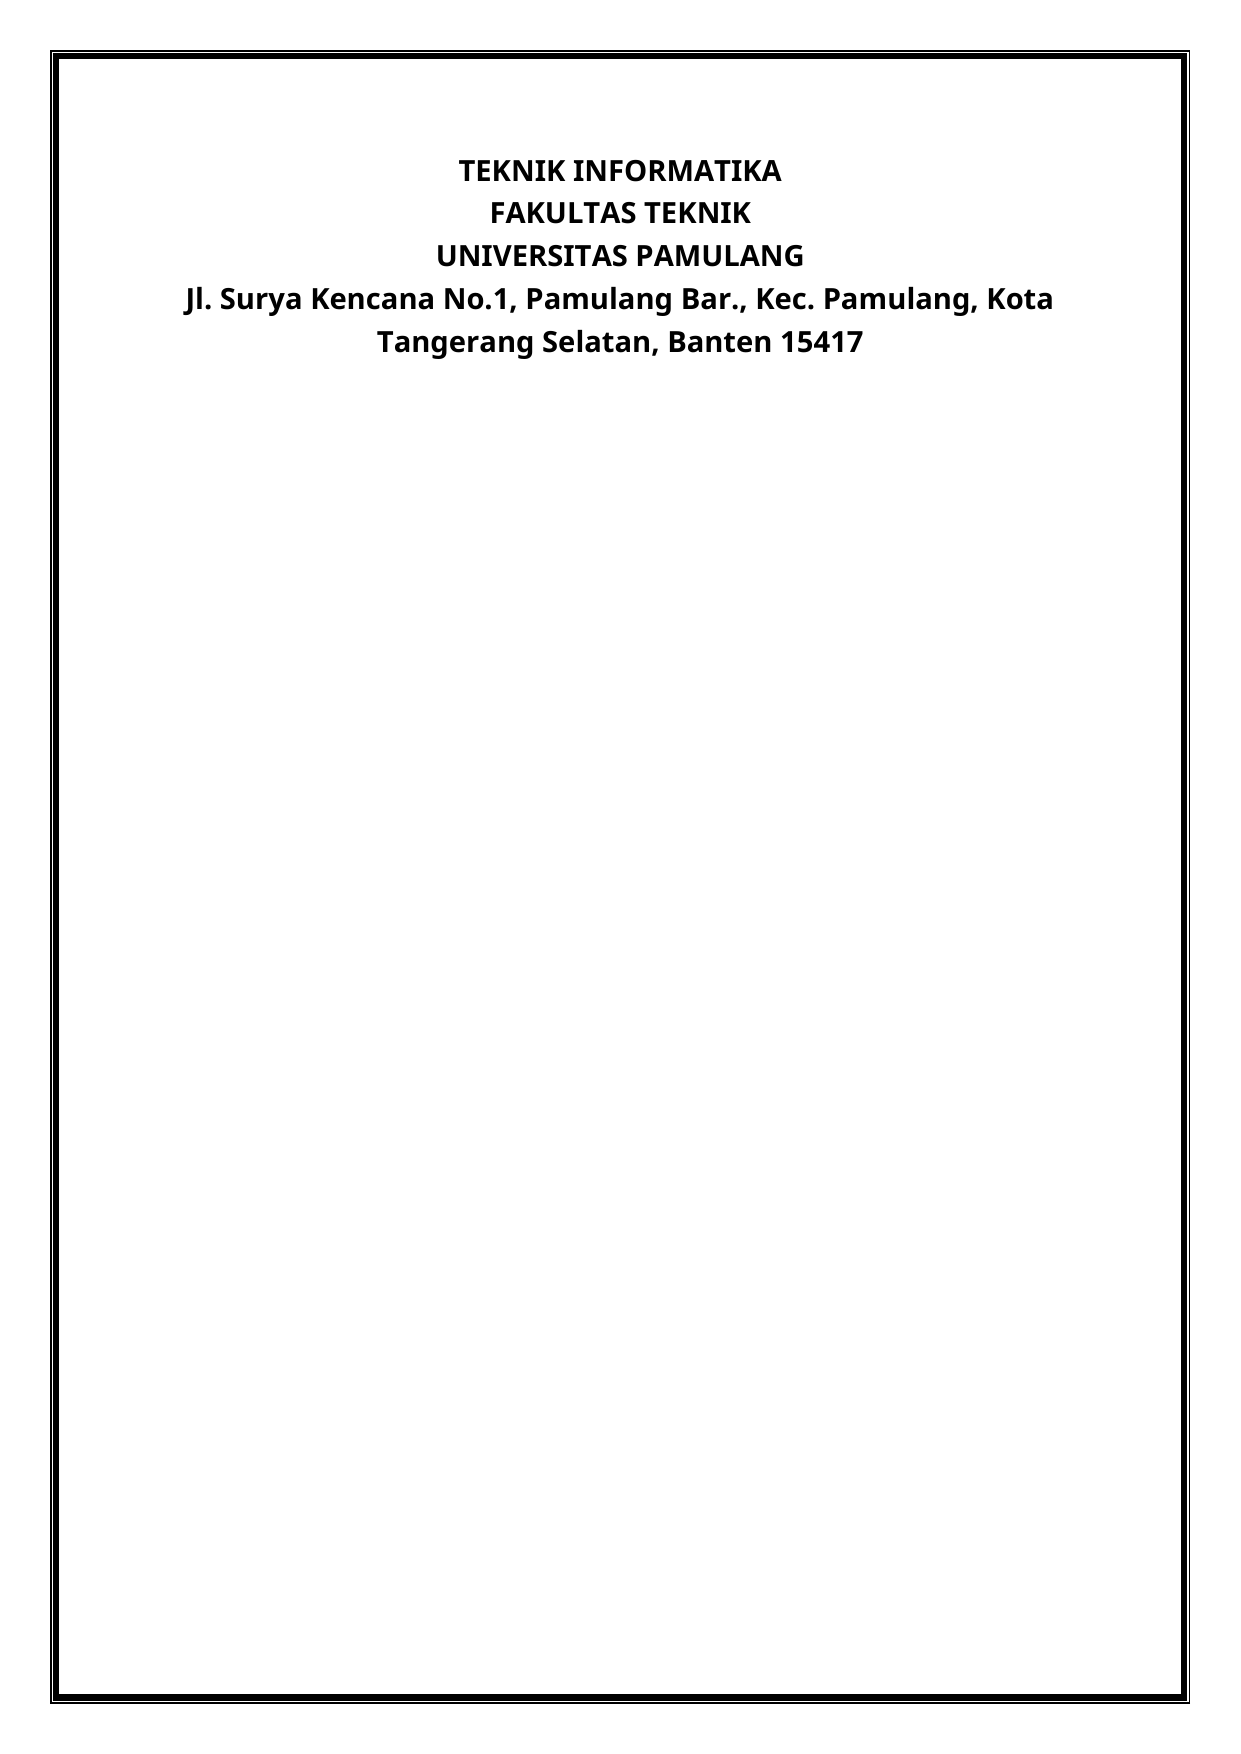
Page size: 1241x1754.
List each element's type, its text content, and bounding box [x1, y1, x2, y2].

text TEKNIK INFORMATIKA [150, 150, 1090, 190]
text UNIVERSITAS PAMULANG [150, 236, 1090, 275]
text FAKULTAS TEKNIK [150, 193, 1090, 232]
text Jl. Surya Kencana No.1, Pamulang Bar., Kec. Pamulang, Kota Tangerang Selatan, Banten 15417 [150, 278, 1090, 361]
